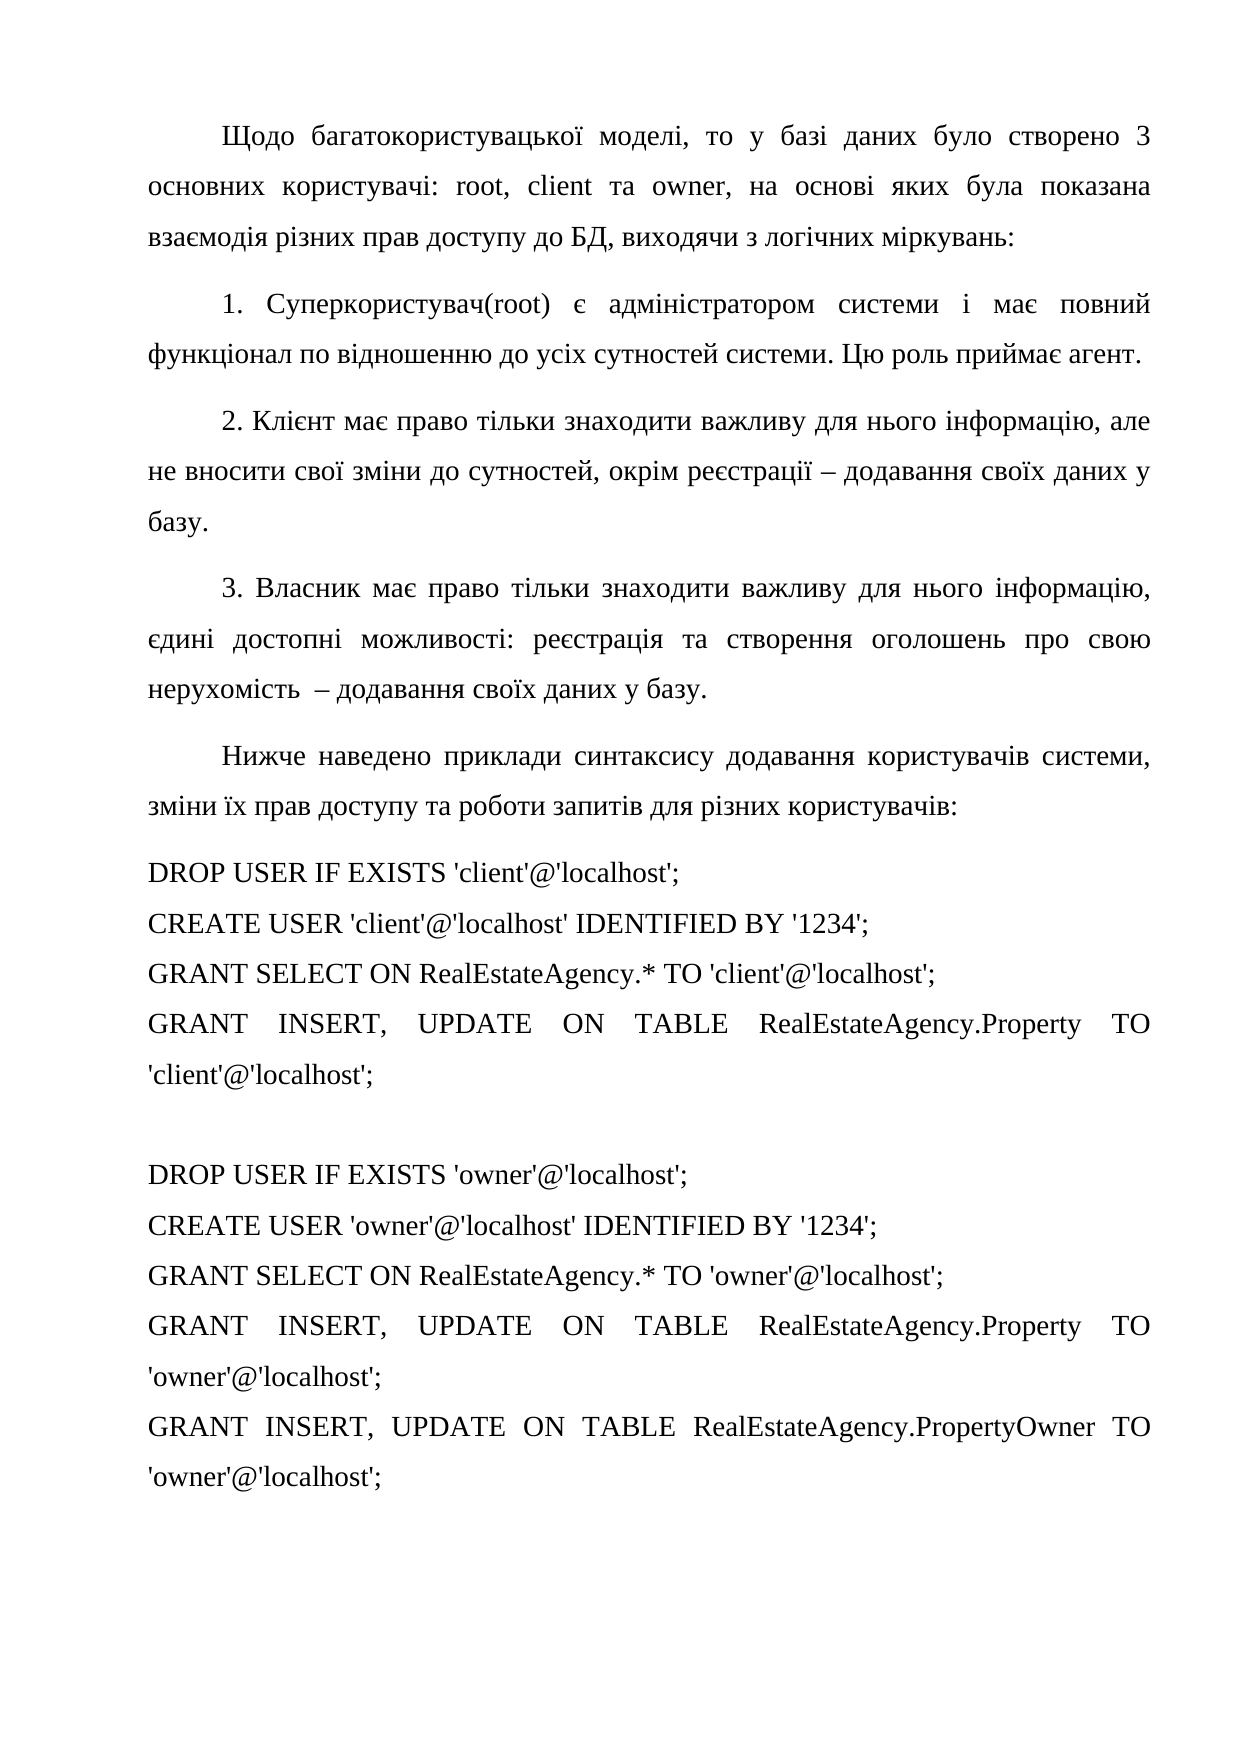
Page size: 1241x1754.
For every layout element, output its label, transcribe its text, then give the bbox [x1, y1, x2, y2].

text GRANT SELECT ON RealEstateAgency.* TO 'owner'@'localhost'; [148, 1258, 1152, 1292]
text Нижче наведено приклади синтаксису додавання користувачів системи, зміни їх прав доступу та роботи запитів для різних користувачів: [148, 738, 1152, 822]
text CREATE USER 'client'@'localhost' IDENTIFIED BY '1234'; [148, 906, 1152, 939]
text DROP USER IF EXISTS 'owner'@'localhost'; [148, 1157, 1152, 1191]
text GRANT INSERT, UPDATE ON TABLE RealEstateAgency.PropertyOwner TO 'owner'@'localhost'; [148, 1409, 1152, 1493]
text GRANT INSERT, UPDATE ON TABLE RealEstateAgency.Property TO 'client'@'localhost'; [148, 1006, 1152, 1090]
text GRANT SELECT ON RealEstateAgency.* TO 'client'@'localhost'; [148, 956, 1152, 990]
text 2. Клієнт має право тільки знаходити важливу для нього інформацію, але не вносити свої зміни до сутностей, окрім реєстрації – додавання своїх даних у базу. [148, 403, 1152, 537]
text 3. Власник має право тільки знаходити важливу для нього інформацію, єдині достопні можливості: реєстрація та створення оголошень про свою нерухомість – додавання своїх даних у базу. [148, 571, 1152, 705]
text 1. Суперкористувач(root) є адміністратором системи і має повний функціонал по відношенню до усіх сутностей системи. Цю роль приймає агент. [148, 286, 1152, 369]
text GRANT INSERT, UPDATE ON TABLE RealEstateAgency.Property TO 'owner'@'localhost'; [148, 1308, 1152, 1392]
text CREATE USER 'owner'@'localhost' IDENTIFIED BY '1234'; [148, 1208, 1152, 1241]
text DROP USER IF EXISTS 'client'@'localhost'; [148, 856, 1152, 889]
text Щодо багатокористувацької моделі, то у базі даних було створено 3 основних користувачі: root, client та owner, на основі яких була показана взаємодія різних прав доступу до БД, виходячи з логічних міркувань: [148, 118, 1152, 252]
